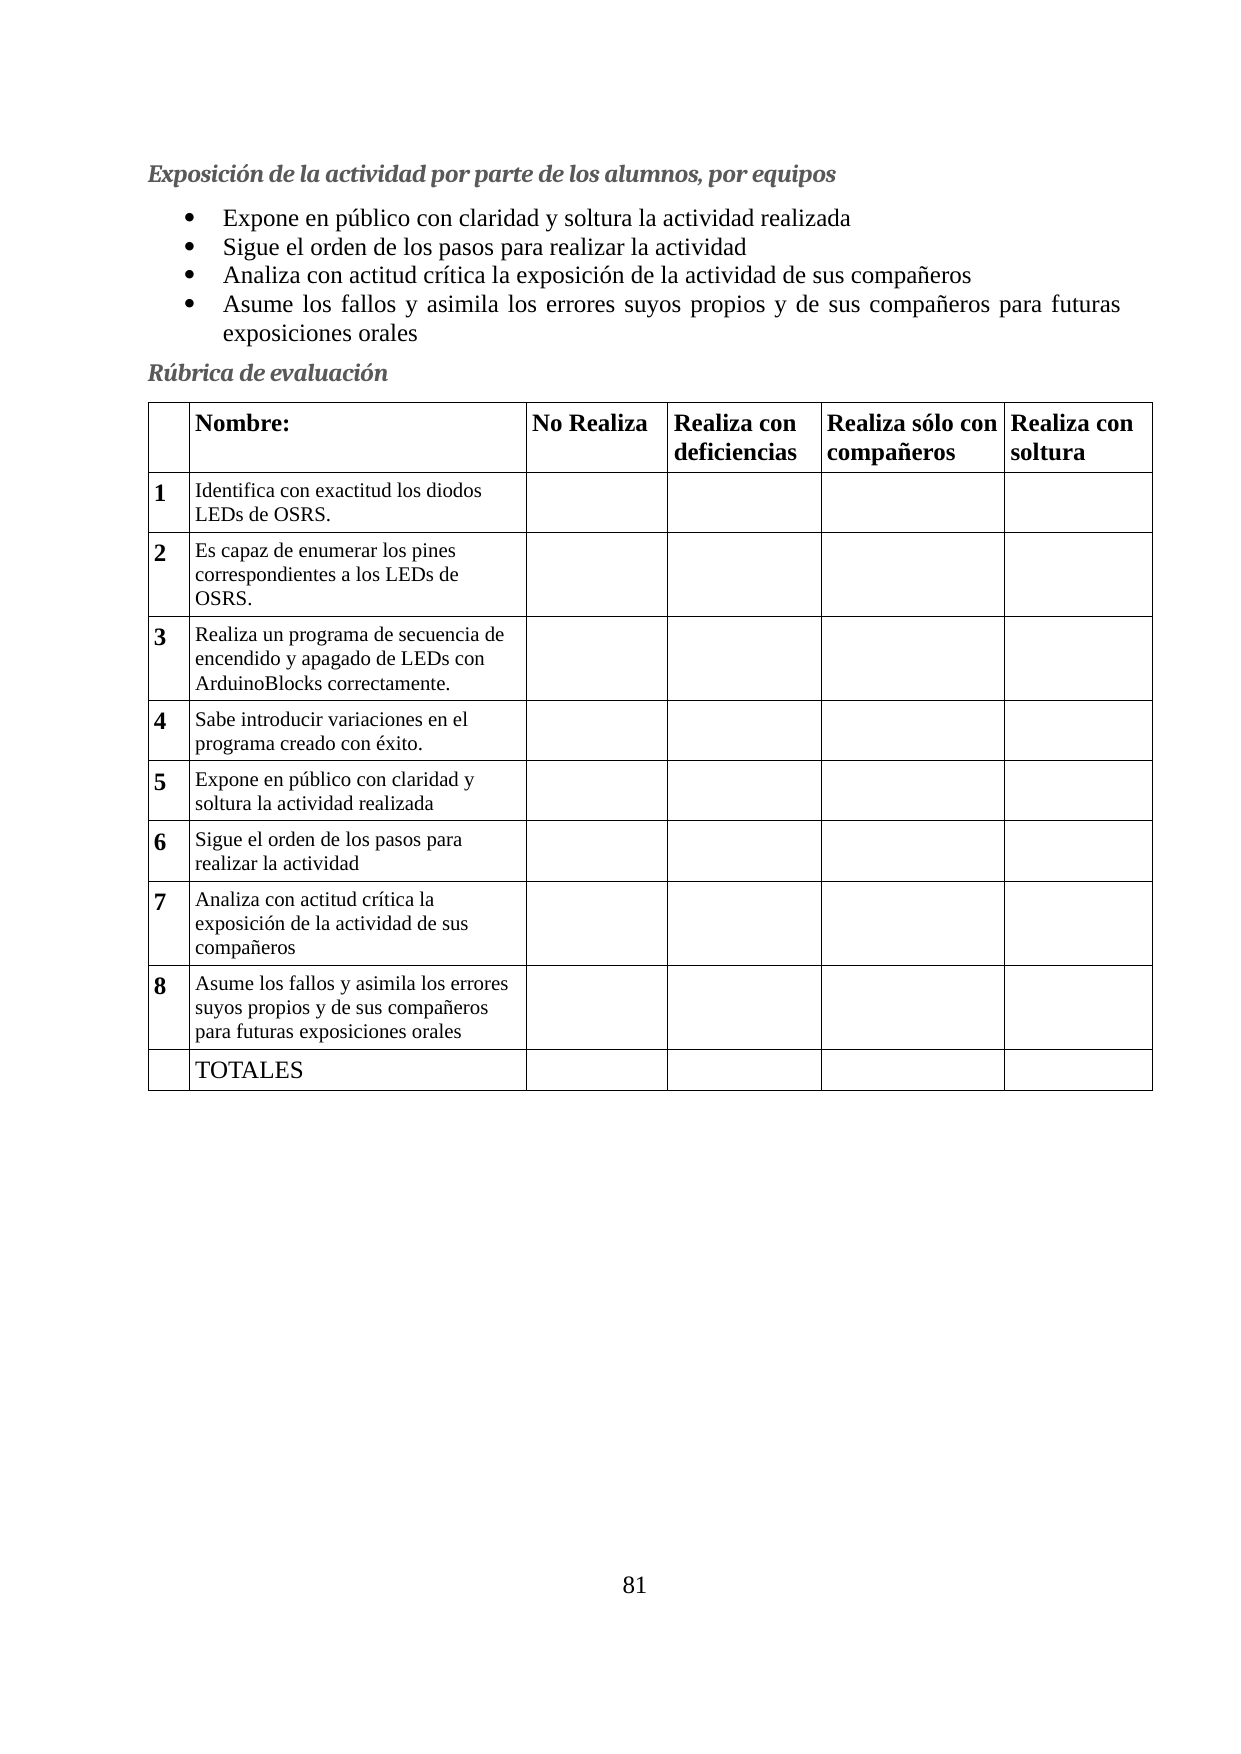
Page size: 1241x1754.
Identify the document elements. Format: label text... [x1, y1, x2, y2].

subtitle Rúbrica de evaluación [148, 359, 1122, 388]
table_cell [668, 701, 821, 760]
table_cell Sabe introducir variaciones en el programa creado con éxito. [190, 701, 526, 760]
table_cell Asume los fallos y asimila los errores suyos propios y de sus compañeros para futuras exposiciones orales [190, 966, 526, 1049]
table_header No Realiza [527, 403, 667, 472]
table_header Realiza sólo con compañeros [822, 403, 1004, 472]
table_cell [822, 533, 1004, 616]
table_header [149, 403, 189, 472]
table_cell [527, 882, 667, 965]
table_cell [527, 533, 667, 616]
table_cell 3 [149, 617, 189, 700]
table_cell Es capaz de enumerar los pines correspondientes a los LEDs de OSRS. [190, 533, 526, 616]
table_cell 7 [149, 882, 189, 965]
table_cell [822, 617, 1004, 700]
text Expone en público con claridad y soltura la actividad realizada [185, 203, 1122, 232]
table_cell [527, 473, 667, 532]
table_cell [1005, 882, 1152, 965]
table_cell Analiza con actitud crítica la exposición de la actividad de sus compañeros [190, 882, 526, 965]
table_cell [822, 882, 1004, 965]
table_cell [822, 761, 1004, 820]
table_header Realiza con deficiencias [668, 403, 821, 472]
table_cell 6 [149, 821, 189, 881]
table_cell [822, 966, 1004, 1049]
table_cell [527, 761, 667, 820]
table_header Realiza con soltura [1005, 403, 1152, 472]
table_cell [668, 821, 821, 881]
table_cell TOTALES [190, 1050, 526, 1089]
table_cell [1005, 966, 1152, 1049]
table_cell [527, 701, 667, 760]
table_cell [668, 761, 821, 820]
table_cell [1005, 761, 1152, 820]
text Asume los fallos y asimila los errores suyos propios y de sus compañeros para futuras exposiciones orales [185, 289, 1122, 347]
table_cell [822, 821, 1004, 881]
table_cell [149, 1050, 189, 1089]
table_cell 5 [149, 761, 189, 820]
table_cell [1005, 821, 1152, 881]
table_cell [1005, 473, 1152, 532]
table_cell [1005, 533, 1152, 616]
table_cell 4 [149, 701, 189, 760]
table_cell Identifica con exactitud los diodos LEDs de OSRS. [190, 473, 526, 532]
table_cell [1005, 701, 1152, 760]
text Sigue el orden de los pasos para realizar la actividad [185, 232, 1122, 260]
table_cell [822, 1050, 1004, 1089]
table_cell Sigue el orden de los pasos para realizar la actividad [190, 821, 526, 881]
table_cell [668, 533, 821, 616]
subtitle Exposición de la actividad por parte de los alumnos, por equipos [148, 160, 1122, 188]
table_cell 1 [149, 473, 189, 532]
table_cell Expone en público con claridad y soltura la actividad realizada [190, 761, 526, 820]
table_cell [668, 617, 821, 700]
table_cell [527, 617, 667, 700]
table_cell 2 [149, 533, 189, 616]
table_cell [527, 1050, 667, 1089]
table_cell [668, 966, 821, 1049]
table_cell [1005, 617, 1152, 700]
table_cell [668, 1050, 821, 1089]
table_cell [668, 882, 821, 965]
table_header Nombre: [190, 403, 526, 472]
table_cell 8 [149, 966, 189, 1049]
table_cell [1005, 1050, 1152, 1089]
table_cell Realiza un programa de secuencia de encendido y apagado de LEDs con ArduinoBlocks correctamente. [190, 617, 526, 700]
table_cell [822, 701, 1004, 760]
table_cell [822, 473, 1004, 532]
table_cell [527, 821, 667, 881]
text Analiza con actitud crítica la exposición de la actividad de sus compañeros [185, 260, 1122, 289]
table_cell [668, 473, 821, 532]
table_cell [527, 966, 667, 1049]
